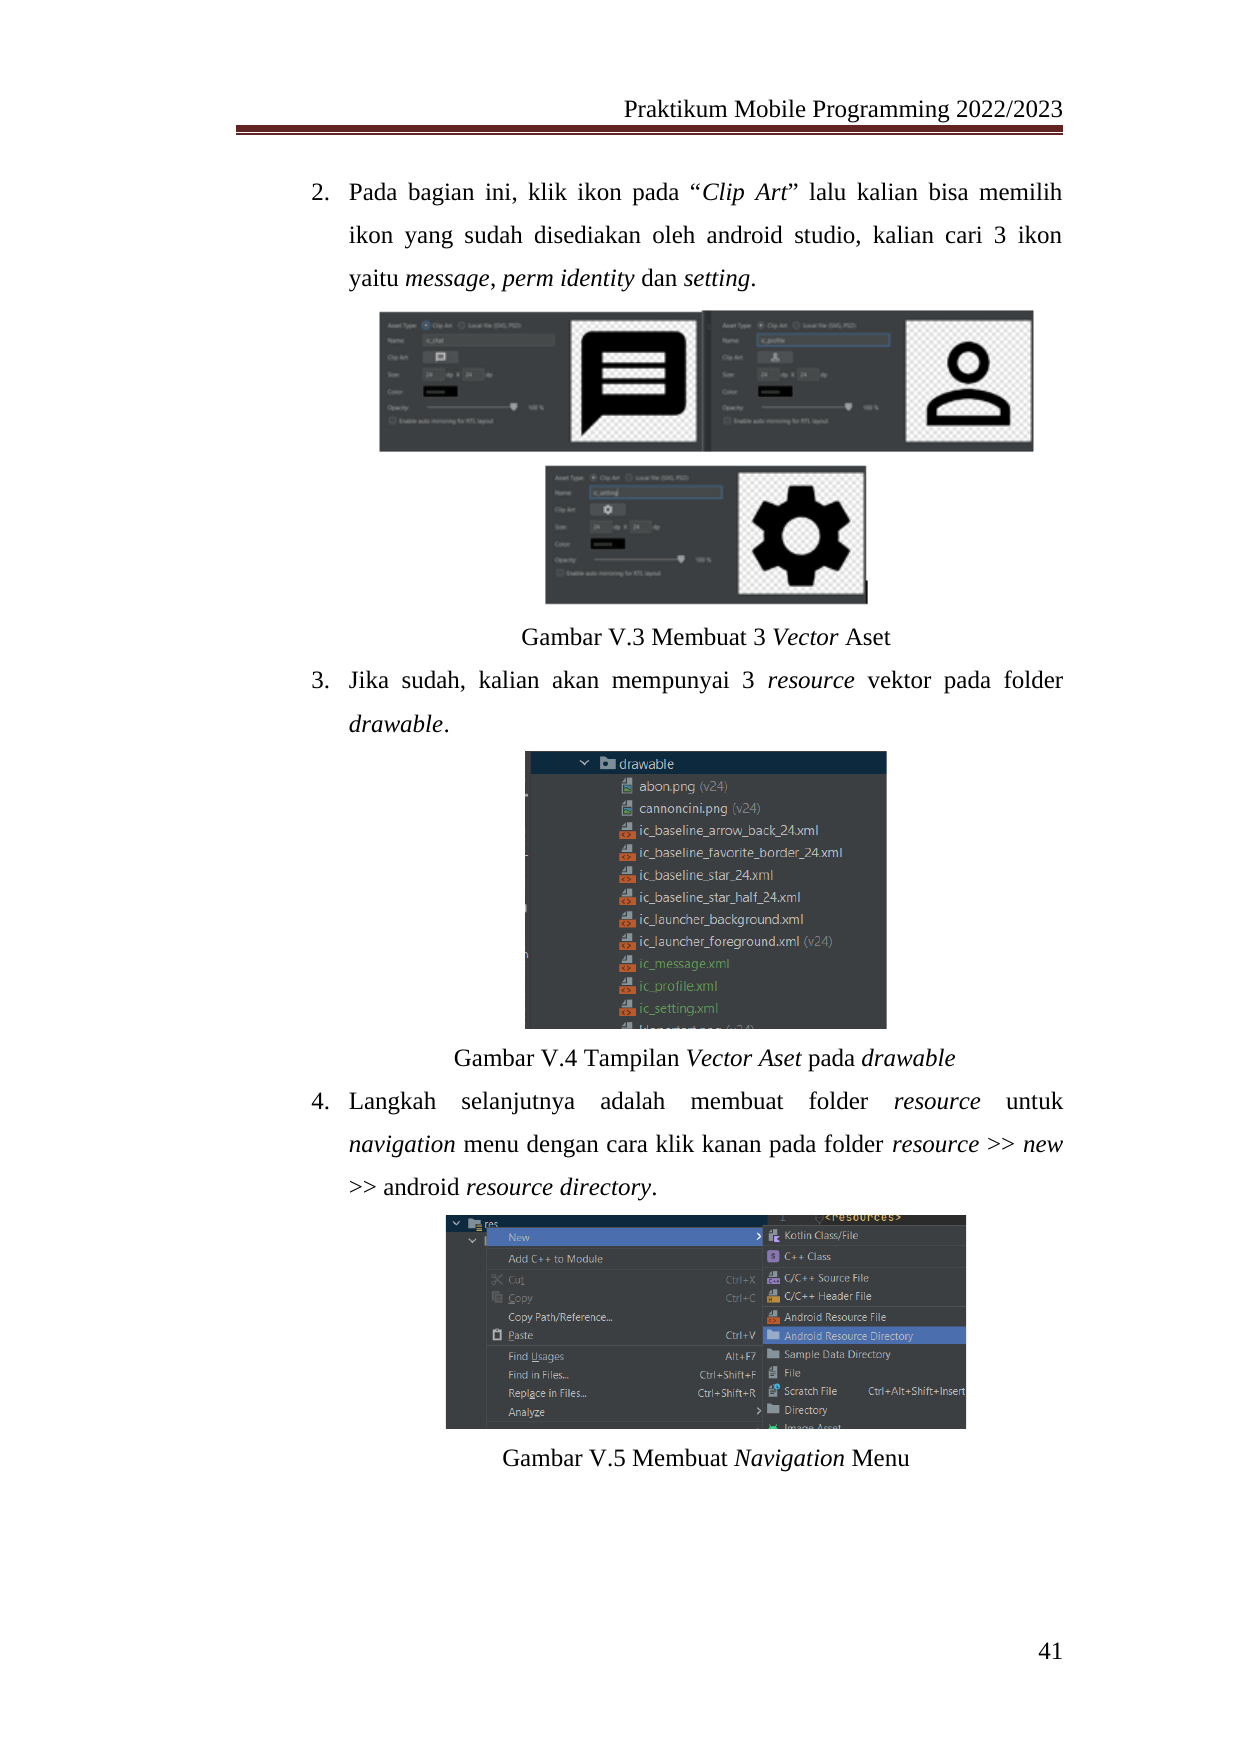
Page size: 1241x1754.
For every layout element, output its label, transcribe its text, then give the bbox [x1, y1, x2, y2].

subtitle Membuat 3 Vector Aset [349, 622, 1063, 651]
list Langkah selanjutnya adalah membuat folder resource untuk navigation menu dengan cara klik kanan pada folder resource >> new >> android resource directory. [311, 1086, 1063, 1201]
subtitle Membuat Navigation Menu [349, 1443, 1063, 1472]
picture [525, 751, 887, 1029]
list Jika sudah, kalian akan mempunyai 3 resource vektor pada folder drawable. [311, 666, 1063, 737]
list Pada bagian ini, klik ikon pada “Clip Art” lalu kalian bisa memilih ikon yang sudah disediakan oleh android studio, kalian cari 3 ikon yaitu message, perm identity dan setting. [311, 177, 1063, 292]
picture [372, 306, 1040, 609]
picture [445, 1215, 967, 1429]
subtitle Tampilan Vector Aset pada drawable [349, 1043, 1063, 1072]
